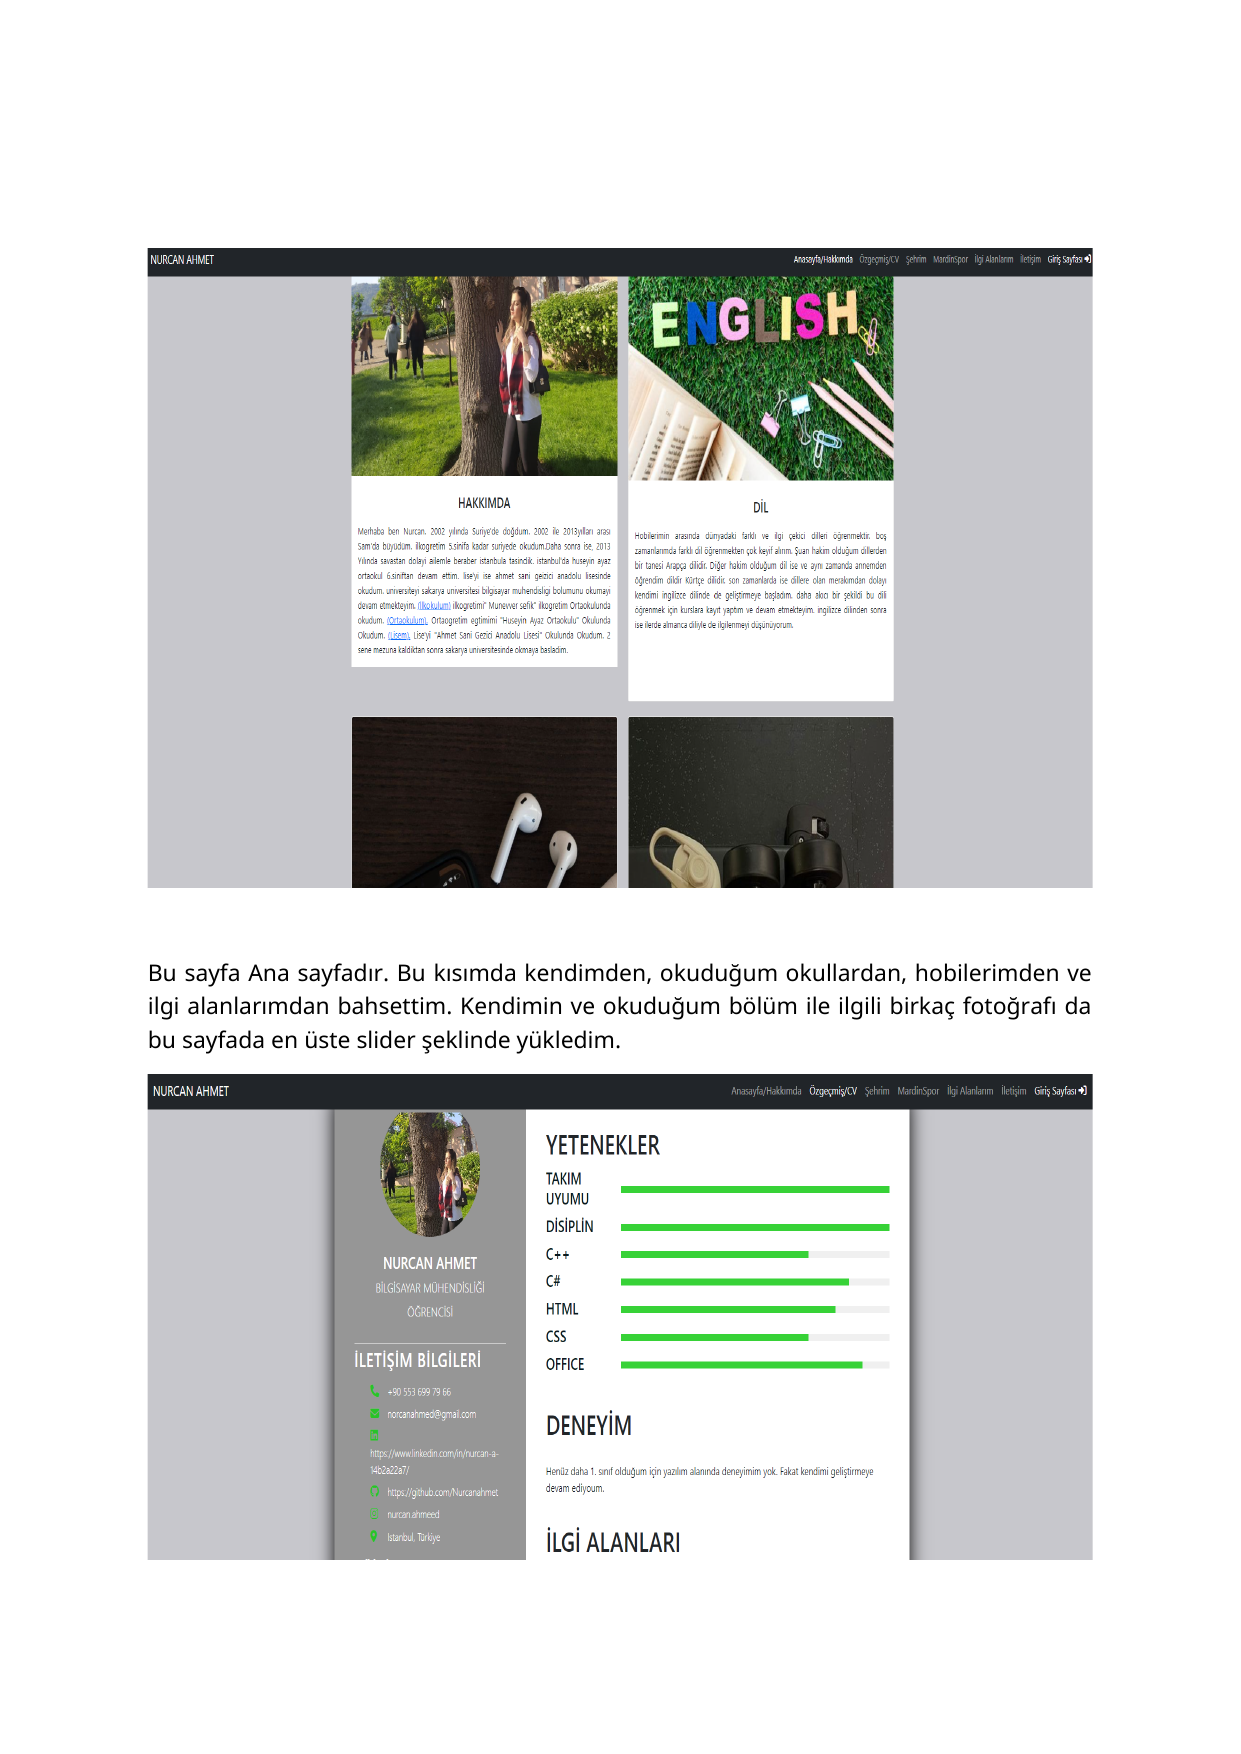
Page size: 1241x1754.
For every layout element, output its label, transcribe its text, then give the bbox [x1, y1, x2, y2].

picture [147, 1074, 1093, 1560]
text Bu sayfa Ana sayfadır. Bu kısımda kendimden, okuduğum okullardan, hobilerimden ve ilgi alanlarımdan bahsettim. Kendimin ve okuduğum bölüm ile ilgili birkaç fotoğrafı da bu sayfada en üste slider şeklinde yükledim. [148, 956, 1093, 1055]
picture [147, 248, 1093, 888]
